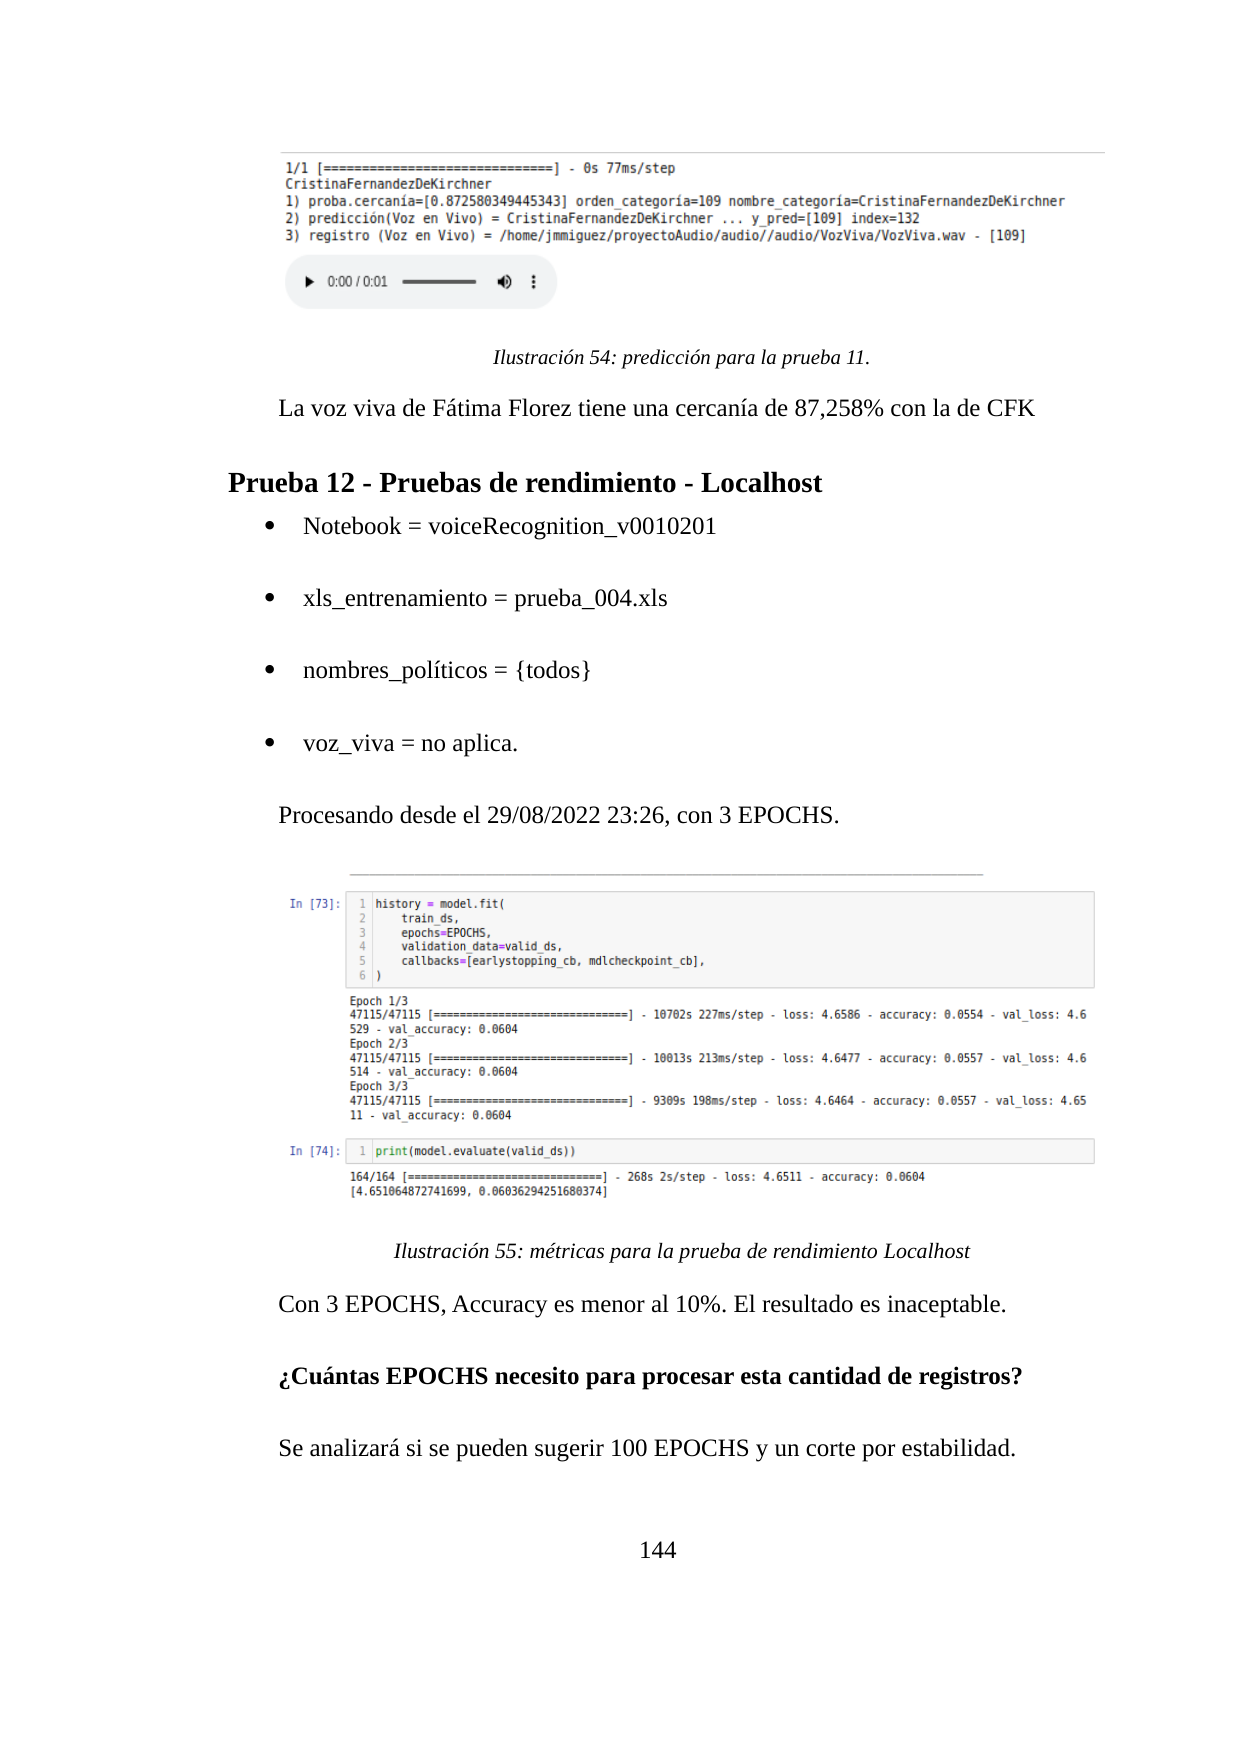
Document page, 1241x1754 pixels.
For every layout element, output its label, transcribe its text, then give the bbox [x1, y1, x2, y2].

text Ilustración 55: métricas para la prueba de rendimiento Localhost [228, 1238, 1087, 1264]
picture [278, 152, 1105, 317]
text ¿Cuántas EPOCHS necesito para procesar esta cantidad de registros? [228, 1361, 1087, 1390]
picture [278, 871, 1105, 1210]
text Procesando desde el 29/08/2022 23:26, con 3 EPOCHS. [228, 800, 1087, 828]
list xls_entrenamiento = prueba_004.xls [265, 583, 1087, 612]
text Ilustración 54: predicción para la prueba 11. [228, 345, 1087, 369]
subtitle Prueba 12 - Pruebas de rendimiento - Localhost [228, 465, 1087, 499]
list Notebook = voiceRecognition_v0010201 [265, 511, 1087, 540]
text Se analizará si se pueden sugerir 100 EPOCHS y un corte por estabilidad. [228, 1433, 1087, 1462]
list nombres_políticos = {todos} [265, 656, 1087, 684]
text Con 3 EPOCHS, Accuracy es menor al 10%. El resultado es inaceptable. [228, 1289, 1087, 1318]
text La voz viva de Fátima Florez tiene una cercanía de 87,258% con la de CFK [228, 393, 1087, 422]
list voz_viva = no aplica. [265, 728, 1087, 756]
